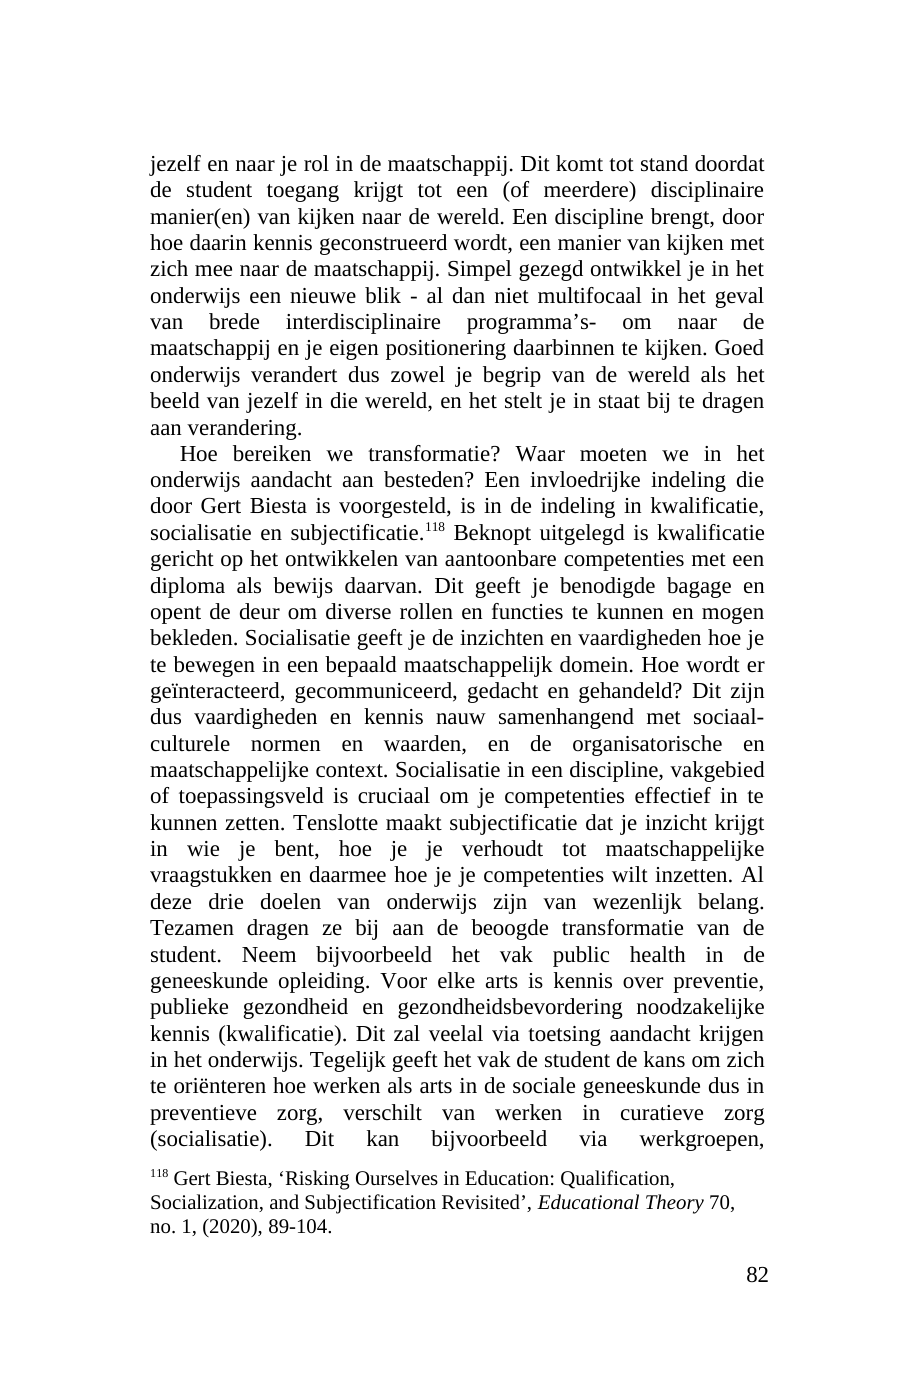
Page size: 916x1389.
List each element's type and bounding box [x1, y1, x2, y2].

text [150, 440, 766, 1151]
text [150, 150, 766, 440]
